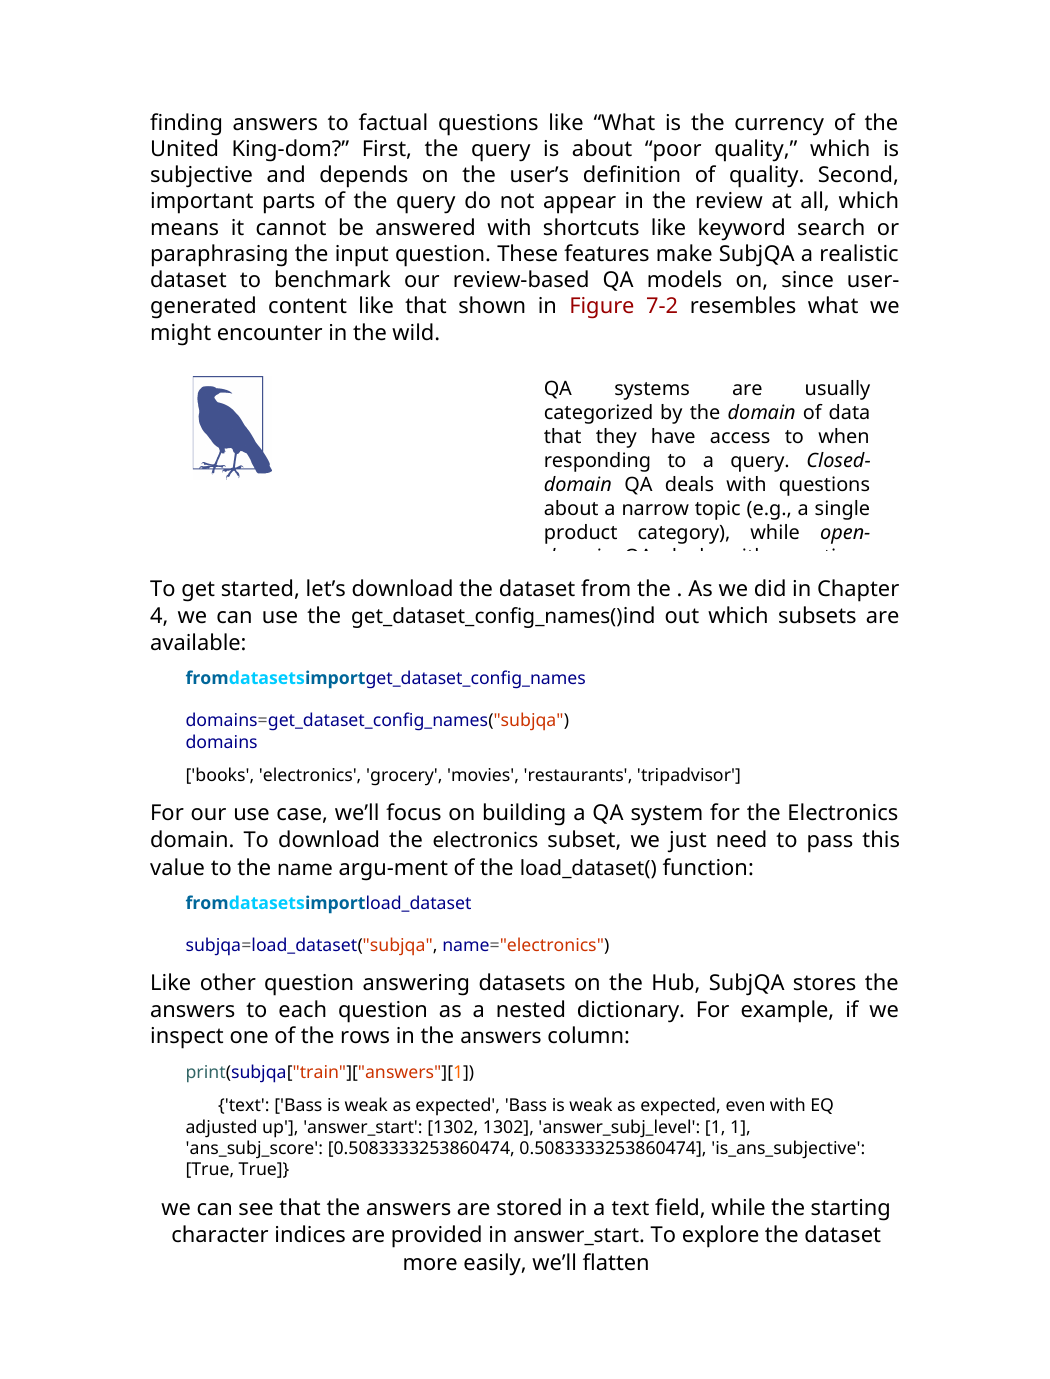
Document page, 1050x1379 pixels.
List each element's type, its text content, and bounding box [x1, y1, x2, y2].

text 'ans_subj_score': [0.5083333253860474, 0.5083333253860474], 'is_ans_subjective': [185, 1140, 902, 1158]
table_header [155, 367, 532, 551]
table_header QA systems are usually categorized by the domain of data that they have access to when responding to a query. Closed-domain QA deals with questions about a narrow topic (e.g., a single product category), while open-domain QA deals with questions about almost anything (e.g., Amazon’s whole product catalog). In general, closed-domain QA involves searching through fewer documents than the open-domain case. [532, 367, 908, 551]
text print(subjqa["train"]["answers"][1]) [185, 1064, 902, 1082]
text {'text': ['Bass is weak as expected', 'Bass is weak as expected, even with EQ [150, 1098, 902, 1115]
text domains=get_dataset_config_names("subjqa") [185, 713, 902, 730]
text domains [185, 734, 902, 752]
text Like other question answering datasets on the Hub, SubjQA stores the answers to each question as a nested dictionary. For example, if we inspect one of the rows in the answers column: [150, 969, 900, 1049]
text fromdatasetsimportget_dataset_config_names [185, 670, 902, 688]
text adjusted up'], 'answer_start': [1302, 1302], 'answer_subj_level': [1, 1], [185, 1119, 902, 1137]
text [True, True]} [185, 1161, 902, 1179]
text For our use case, we’ll focus on building a QA system for the Electronics domain. To download the electronics subset, we just need to pass this value to the name argu‐ment of the load_dataset() function: [150, 798, 900, 881]
text fromdatasetsimportload_dataset [185, 895, 902, 913]
text To get started, let’s download the dataset from the . As we did in Chapter 4, we can use the get_dataset_config_names()ind out which subsets are available: [150, 575, 900, 656]
text subjqa=load_dataset("subjqa", name="electronics") [185, 938, 902, 955]
text ['books', 'electronics', 'grocery', 'movies', 'restaurants', 'tripadvisor'] [185, 768, 902, 785]
picture [192, 376, 272, 480]
text we can see that the answers are stored in a text field, while the starting character indices are provided in answer_start. To explore the dataset more easily, we’ll flatten [150, 1193, 902, 1276]
text finding answers to factual questions like “What is the currency of the United King‐dom?” First, the query is about “poor quality,” which is subjective and depends on the user’s definition of quality. Second, important parts of the query do not appear in the review at all, which means it cannot be answered with shortcuts like keyword search or paraphrasing the input question. These features make SubjQA a realistic dataset to benchmark our review-based QA models on, since user-generated content like that shown in Figure 7-2 resembles what we might encounter in the wild. [150, 109, 900, 345]
